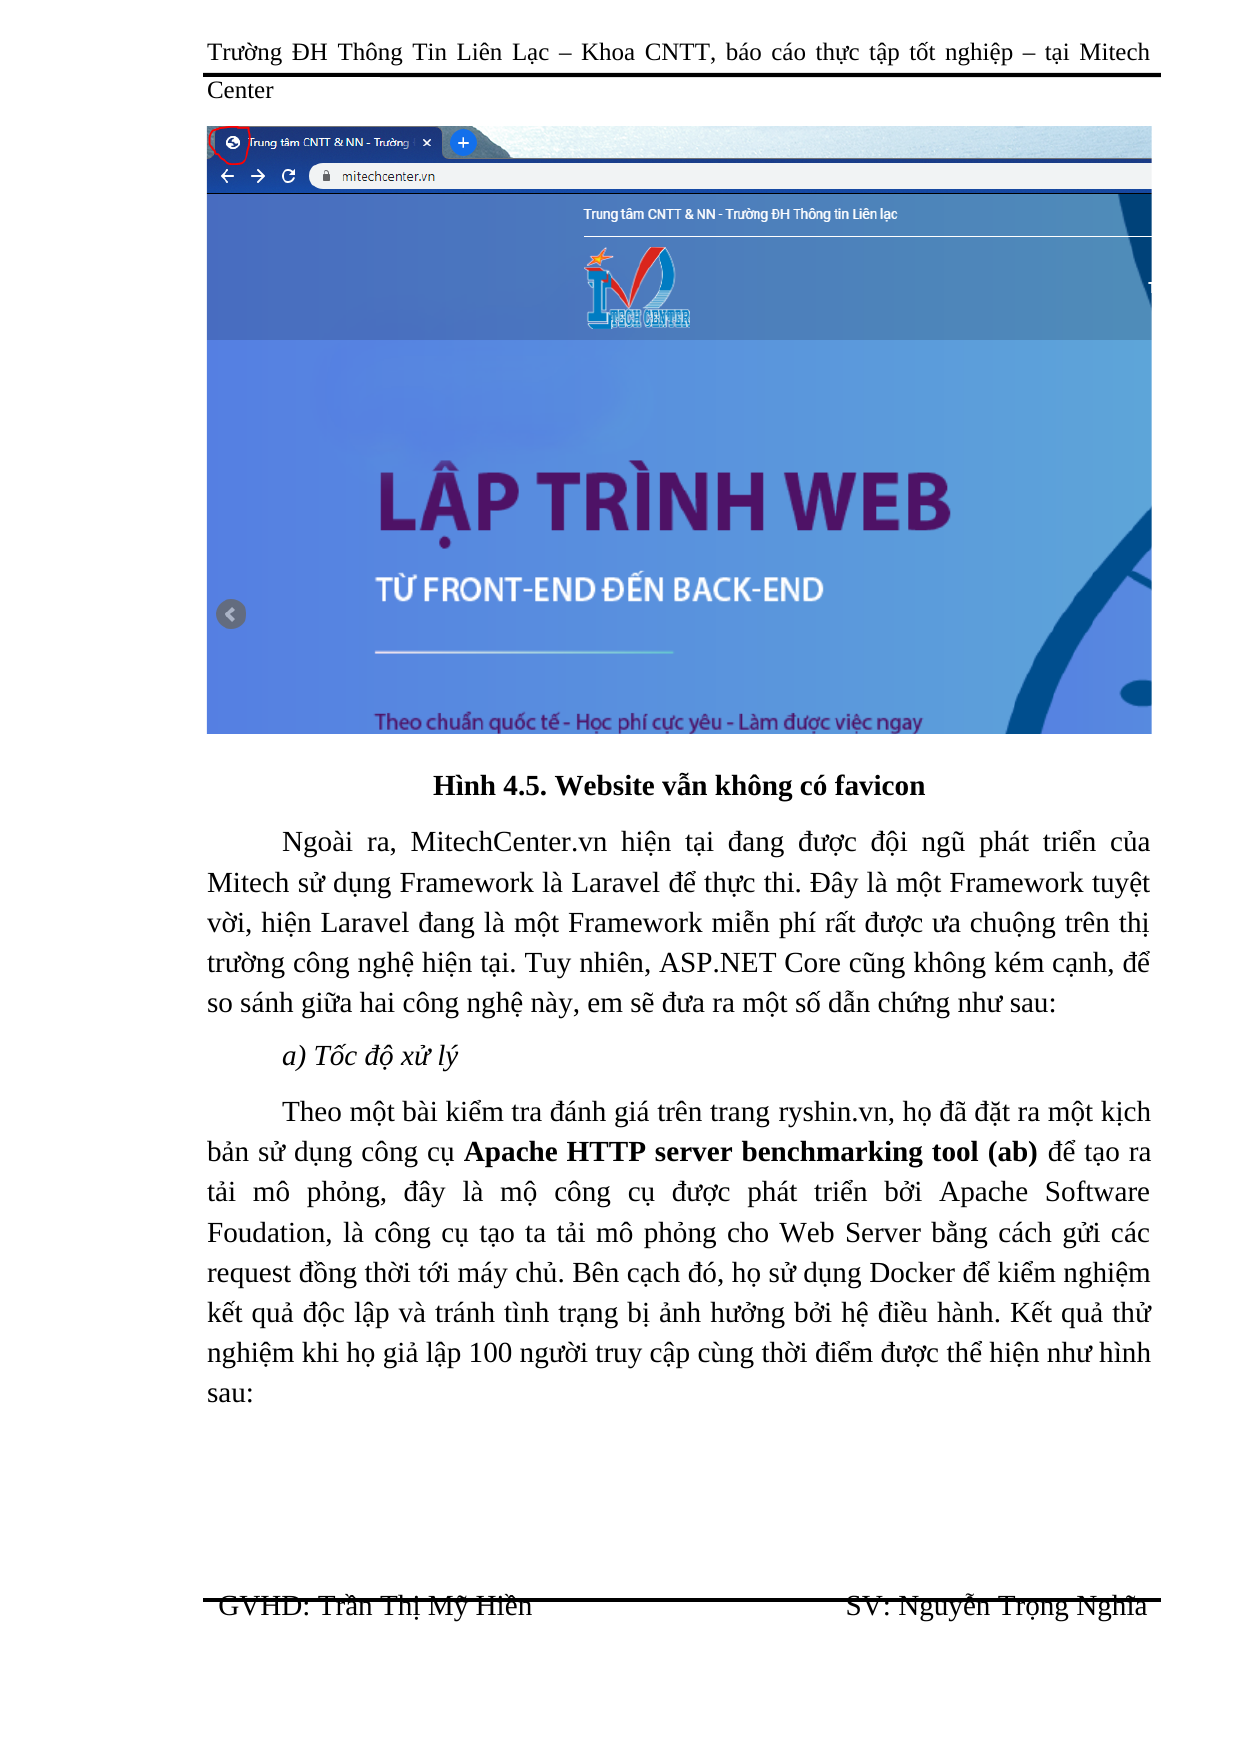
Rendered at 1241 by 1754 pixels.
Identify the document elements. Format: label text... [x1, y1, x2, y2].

text Ngoài ra, MitechCenter.vn hiện tại đang được đội ngũ phát triển của Mitech sử dụng Framework là Laravel để thực thi. Đây là một Framework tuyệt vời, hiện Laravel đang là một Framework miễn phí rất được ưa chuộng trên thị trường công nghệ hiện tại. Tuy nhiên, ASP.NET Core cũng không kém cạnh, để so sánh giữa hai công nghệ này, em sẽ đưa ra một số dẫn chứng như sau: [207, 824, 1152, 1019]
text Theo một bài kiểm tra đánh giá trên trang ryshin.vn, họ đã đặt ra một kịch bản sử dụng công cụ Apache HTTP server benchmarking tool (ab) để tạo ra tải mô phỏng, đây là mộ công cụ được phát triển bởi Apache Software Foudation, là công cụ tạo ta tải mô phỏng cho Web Server bằng cách gửi các request đồng thời tới máy chủ. Bên cạch đó, họ sử dụng Docker để kiểm nghiệm kết quả độc lập và tránh tình trạng bị ảnh hưởng bởi hệ điều hành. Kết quả thử nghiệm khi họ giả lập 100 người truy cập cùng thời điểm được thể hiện như hình sau: [207, 1094, 1152, 1409]
text a) Tốc độ xử lý [207, 1038, 1152, 1072]
picture [206, 126, 1152, 734]
text Hình 4.5. Website vẫn không có favicon [207, 768, 1152, 802]
